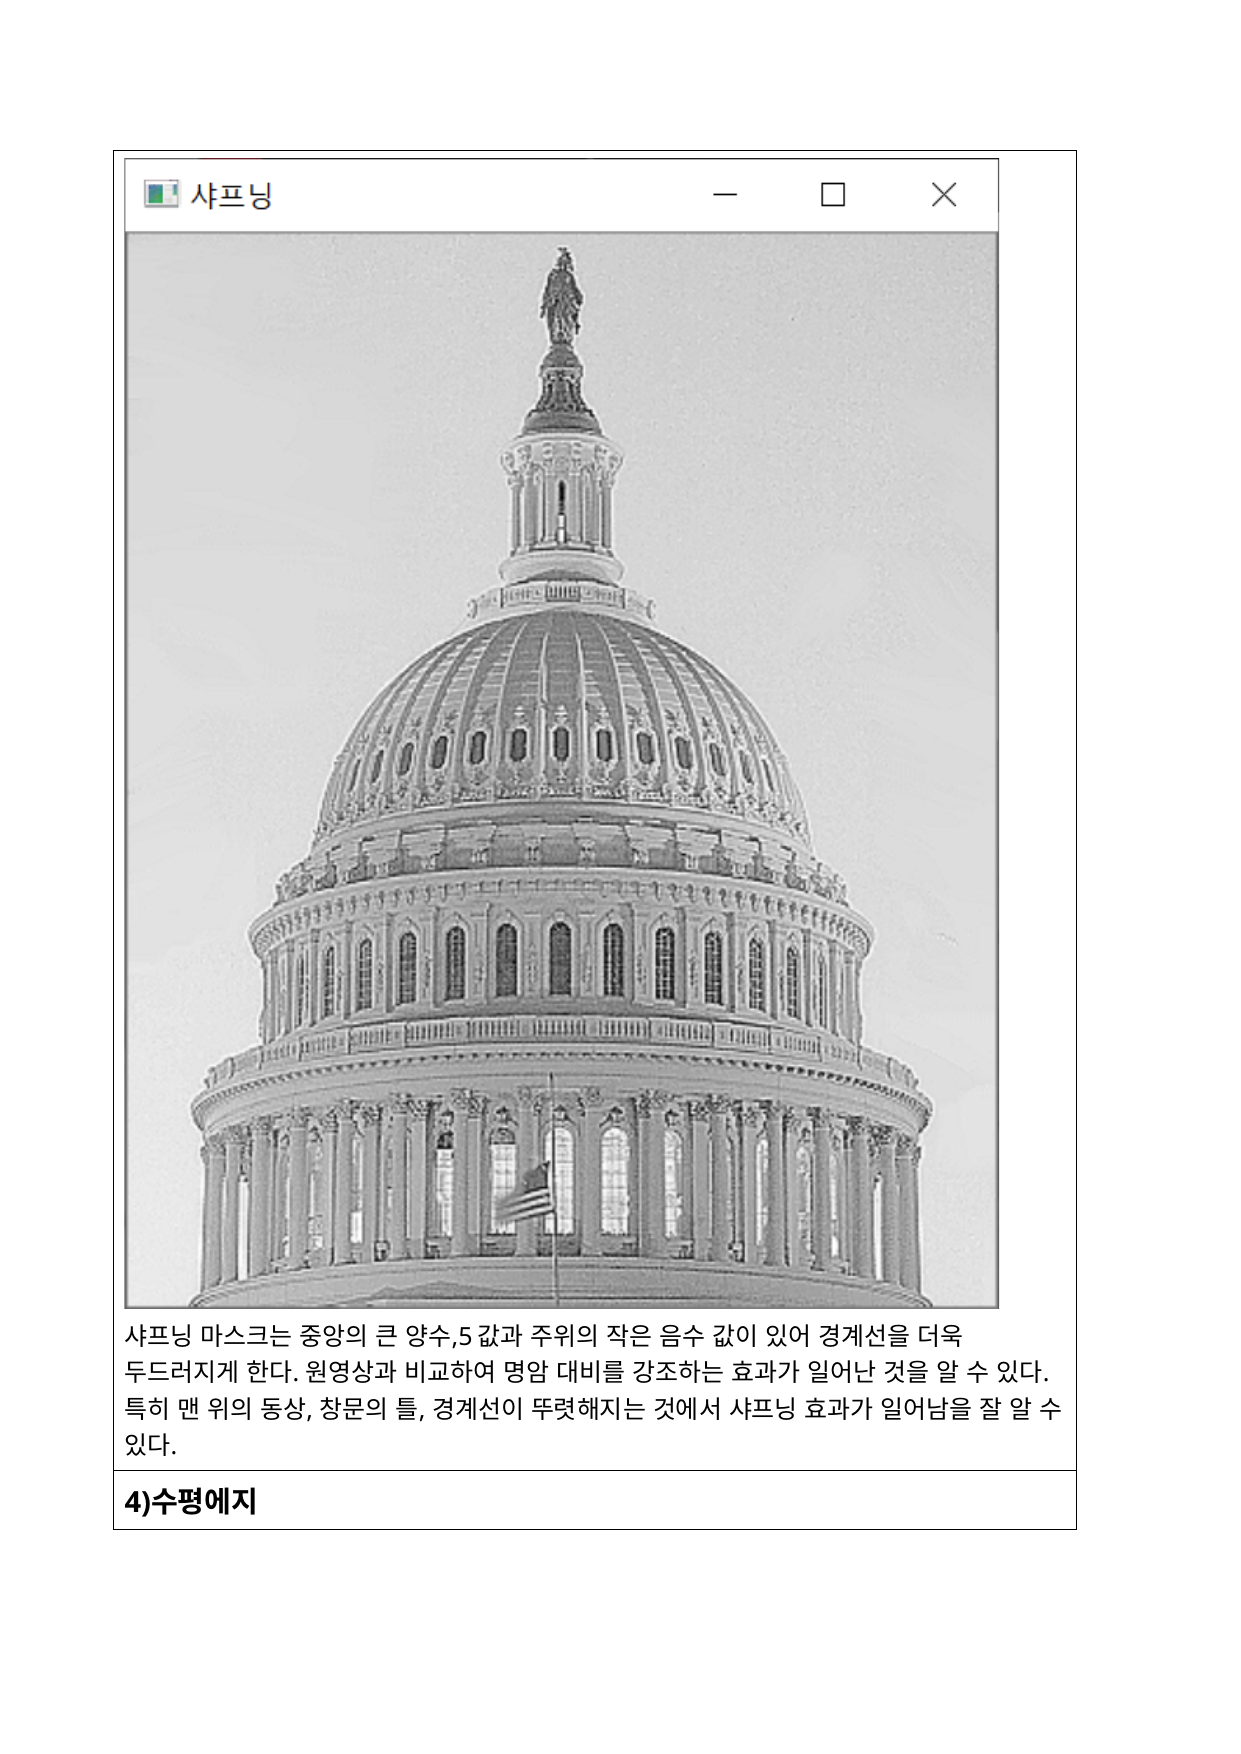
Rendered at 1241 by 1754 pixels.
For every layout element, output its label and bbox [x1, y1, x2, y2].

table_cell [114, 151, 1076, 1469]
picture [124, 158, 1000, 1309]
table_cell [114, 1471, 1076, 1528]
